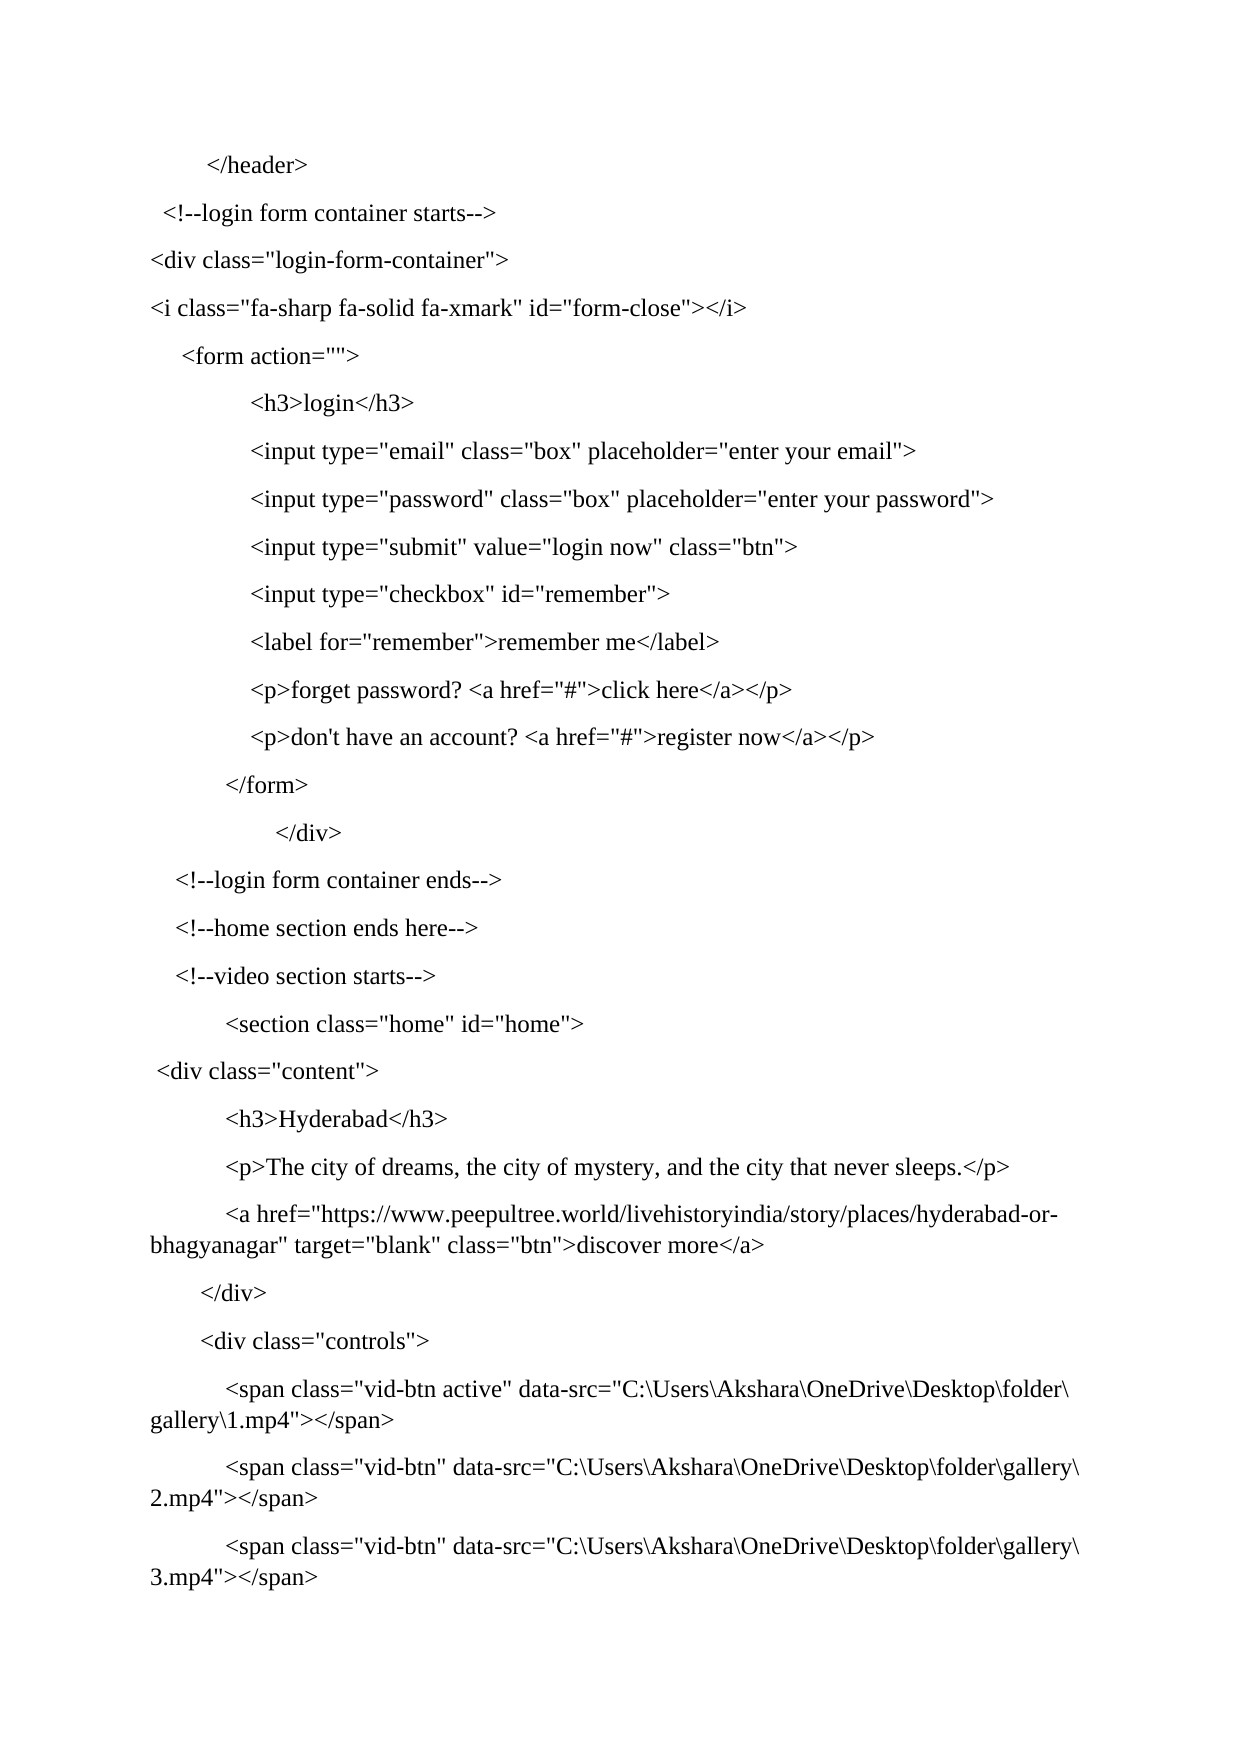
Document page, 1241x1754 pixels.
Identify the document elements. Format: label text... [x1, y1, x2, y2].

text <span class="vid-btn active" data-src="C:\Users\Akshara\OneDrive\Desktop\folder\gallery\1.mp4"></span> [150, 1374, 1090, 1433]
text <p>forget password? <a href="#">click here</a></p> [150, 675, 1090, 703]
text <span class="vid-btn" data-src="C:\Users\Akshara\OneDrive\Desktop\folder\gallery\2.mp4"></span> [150, 1452, 1090, 1512]
text <!--login form container ends--> [150, 866, 1090, 894]
text <input type="submit" value="login now" class="btn"> [150, 532, 1090, 560]
text <input type="email" class="box" placeholder="enter your email"> [150, 436, 1090, 465]
text <span class="vid-btn" data-src="C:\Users\Akshara\OneDrive\Desktop\folder\gallery\3.mp4"></span> [150, 1531, 1090, 1591]
text <section class="home" id="home"> [150, 1009, 1090, 1037]
text </header> [150, 150, 1090, 179]
text <h3>login</h3> [150, 388, 1090, 417]
text <!--video section starts--> [150, 961, 1090, 990]
text <!--login form container starts--> [150, 198, 1090, 226]
text <!--home section ends here--> [150, 913, 1090, 942]
text <h3>Hyderabad</h3> [150, 1104, 1090, 1133]
text </div> [150, 818, 1090, 847]
text <p>don't have an account? <a href="#">register now</a></p> [150, 722, 1090, 751]
text <div class="controls"> [150, 1326, 1090, 1355]
text <form action=""> [150, 341, 1090, 369]
text <input type="password" class="box" placeholder="enter your password"> [150, 484, 1090, 513]
text <a href="https://www.peepultree.world/livehistoryindia/story/places/hyderabad-or-bhagyanagar" target="blank" class="btn">discover more</a> [150, 1199, 1090, 1259]
text <div class="login-form-container"> [150, 245, 1090, 274]
text </div> [150, 1278, 1090, 1307]
text <i class="fa-sharp fa-solid fa-xmark" id="form-close"></i> [150, 293, 1090, 322]
text </form> [150, 770, 1090, 799]
text <input type="checkbox" id="remember"> [150, 579, 1090, 608]
text <label for="remember">remember me</label> [150, 627, 1090, 656]
text <div class="content"> [150, 1056, 1090, 1085]
text <p>The city of dreams, the city of mystery, and the city that never sleeps.</p> [150, 1152, 1090, 1181]
